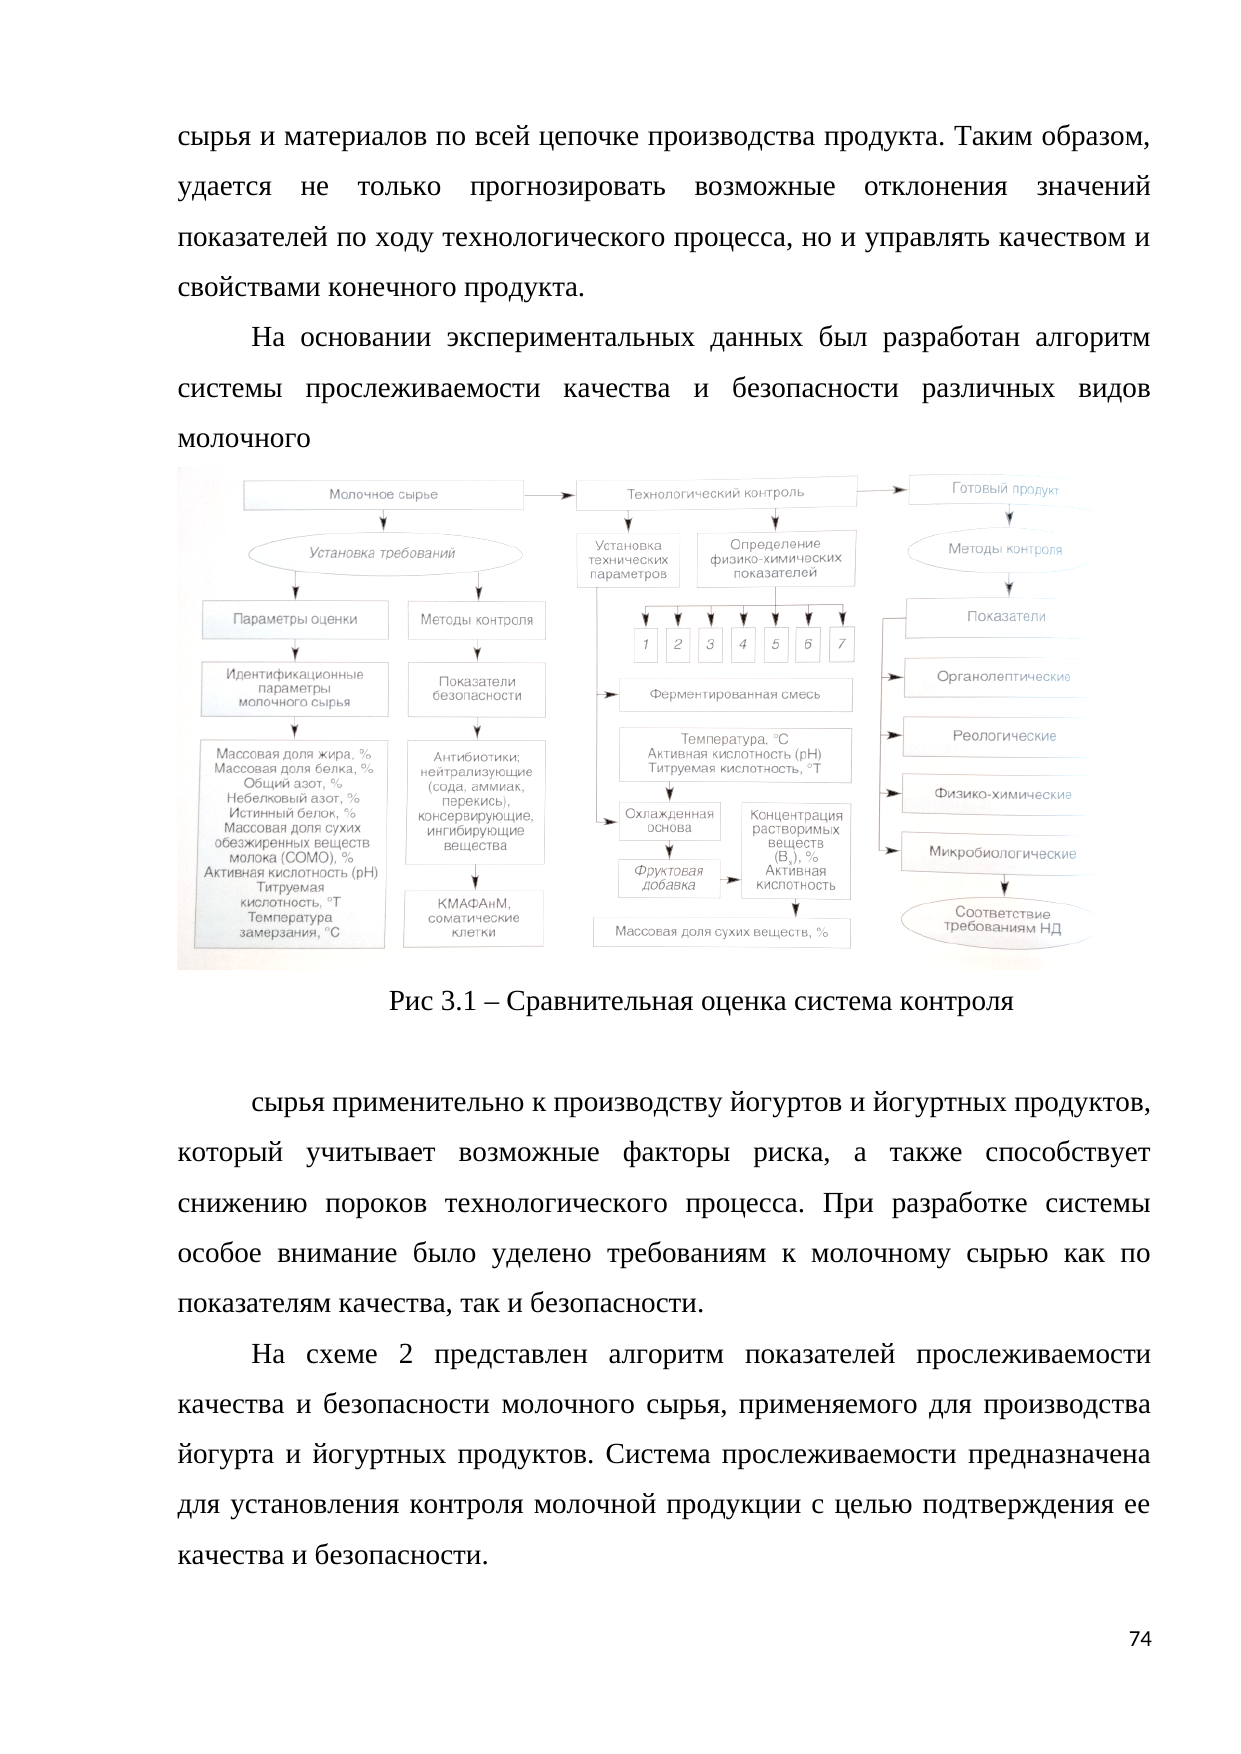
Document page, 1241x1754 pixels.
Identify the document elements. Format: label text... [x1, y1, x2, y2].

text сырья применительно к производству йогуртов и йогуртных продуктов, который учитывает возможные факторы риска, а также способствует снижению пороков технологического процесса. При разработке системы особое внимание было уделено требованиям к молочному сырью как по показателям качества, так и безопасности. [177, 1084, 1152, 1319]
text На схеме 2 представлен алгоритм показателей прослеживаемости качества и безопасности молочного сырья, применяемого для производства йогурта и йогуртных продуктов. Система прослеживаемости предназначена для установления контроля молочной продукции с целью подтверждения ее качества и безопасности. [177, 1336, 1152, 1571]
picture [177, 467, 1106, 970]
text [177, 118, 1152, 303]
text Рис 3.1 – Сравнительная оценка система контроля [177, 983, 1152, 1017]
